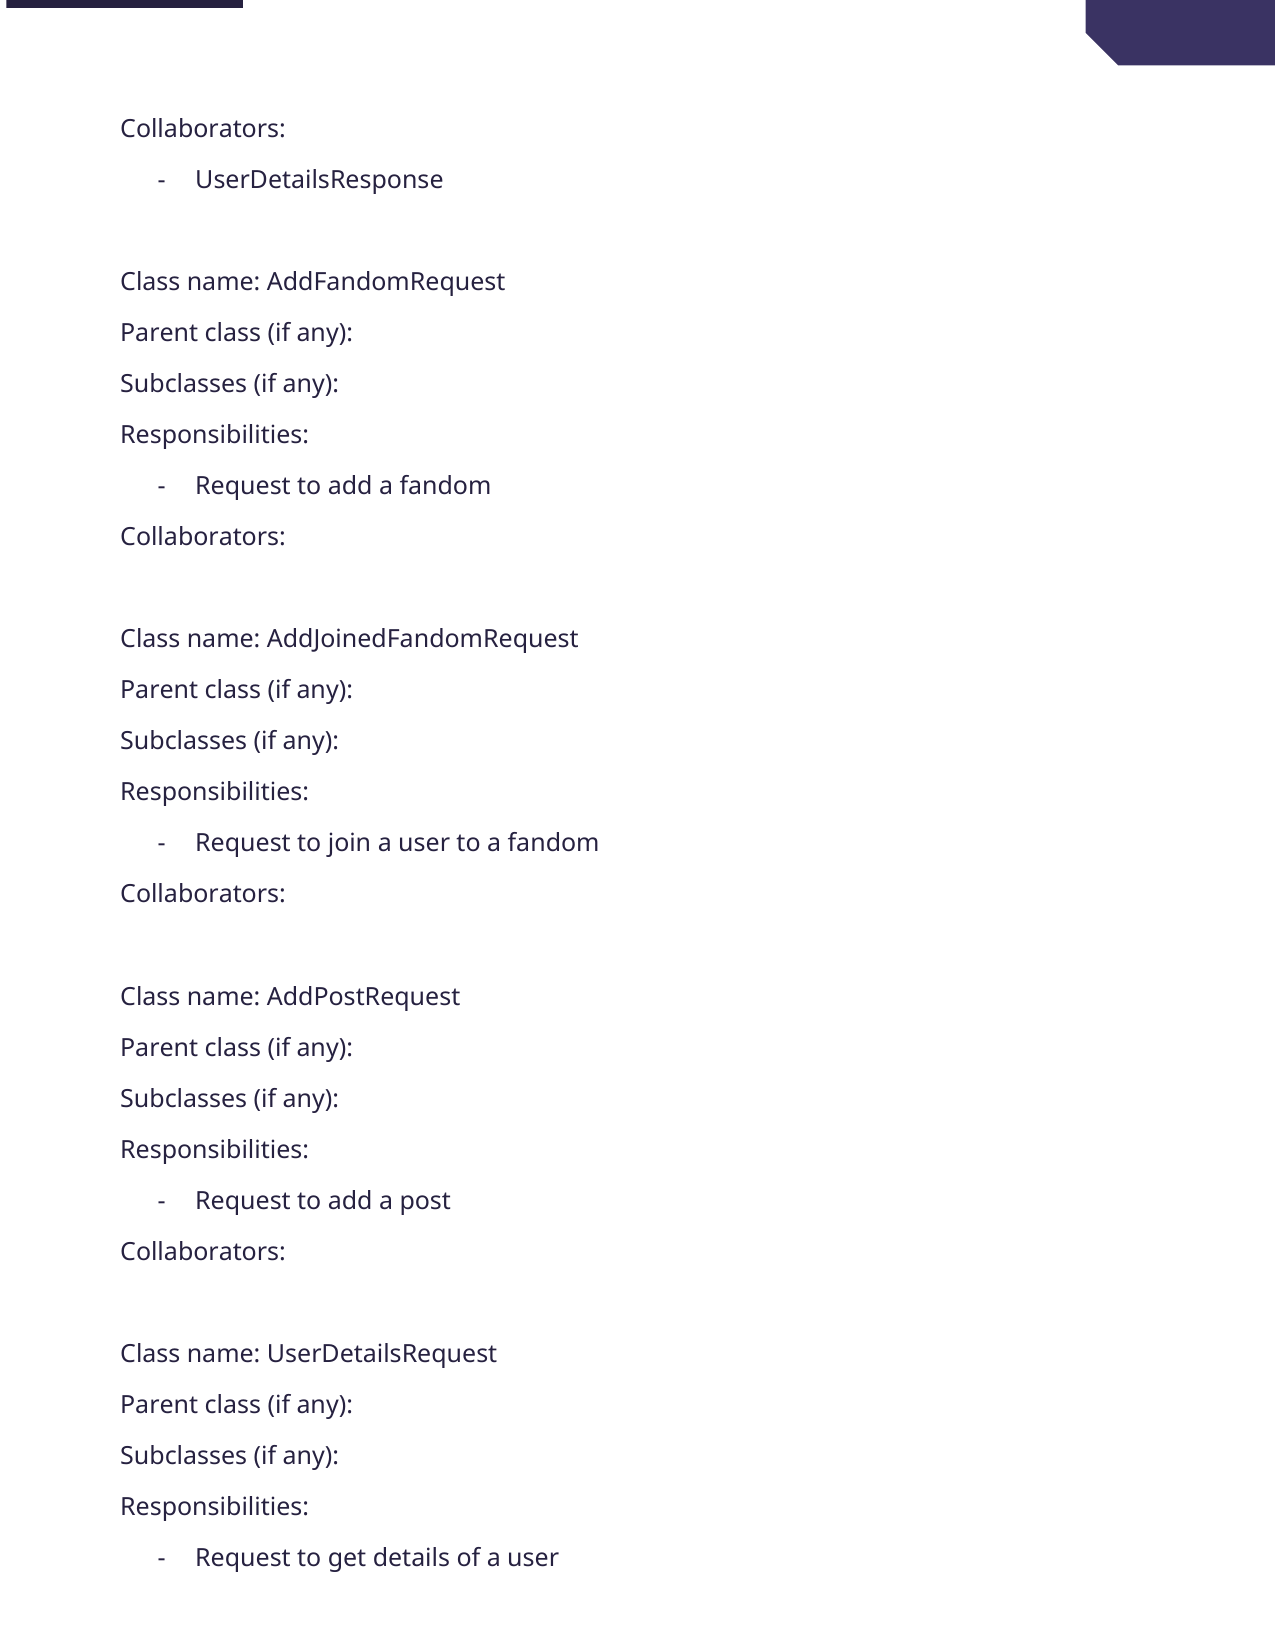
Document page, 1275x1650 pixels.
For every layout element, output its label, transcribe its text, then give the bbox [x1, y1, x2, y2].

text Subclasses (if any): [120, 366, 1155, 400]
text Class name: UserDetailsRequest [120, 1335, 1155, 1369]
text Responsibilities: [120, 1131, 1155, 1165]
text Class name: AddFandomRequest [120, 263, 1155, 298]
list Request to join a user to a fandom [157, 825, 1155, 859]
text Collaborators: [120, 519, 1155, 553]
list UserDetailsResponse [157, 161, 1155, 196]
list Request to get details of a user [157, 1539, 1155, 1574]
text Subclasses (if any): [120, 723, 1155, 757]
text Parent class (if any): [120, 672, 1155, 706]
text Collaborators: [120, 876, 1155, 910]
list Request to add a post [157, 1182, 1155, 1216]
list Request to add a fandom [157, 468, 1155, 502]
text Subclasses (if any): [120, 1080, 1155, 1114]
text Responsibilities: [120, 417, 1155, 451]
text Parent class (if any): [120, 1386, 1155, 1421]
text Class name: AddJoinedFandomRequest [120, 621, 1155, 655]
text Responsibilities: [120, 774, 1155, 808]
text Subclasses (if any): [120, 1437, 1155, 1472]
text Collaborators: [120, 110, 1155, 144]
text Parent class (if any): [120, 314, 1155, 349]
text Class name: AddPostRequest [120, 978, 1155, 1012]
text Responsibilities: [120, 1488, 1155, 1523]
text Collaborators: [120, 1233, 1155, 1267]
text Parent class (if any): [120, 1029, 1155, 1063]
